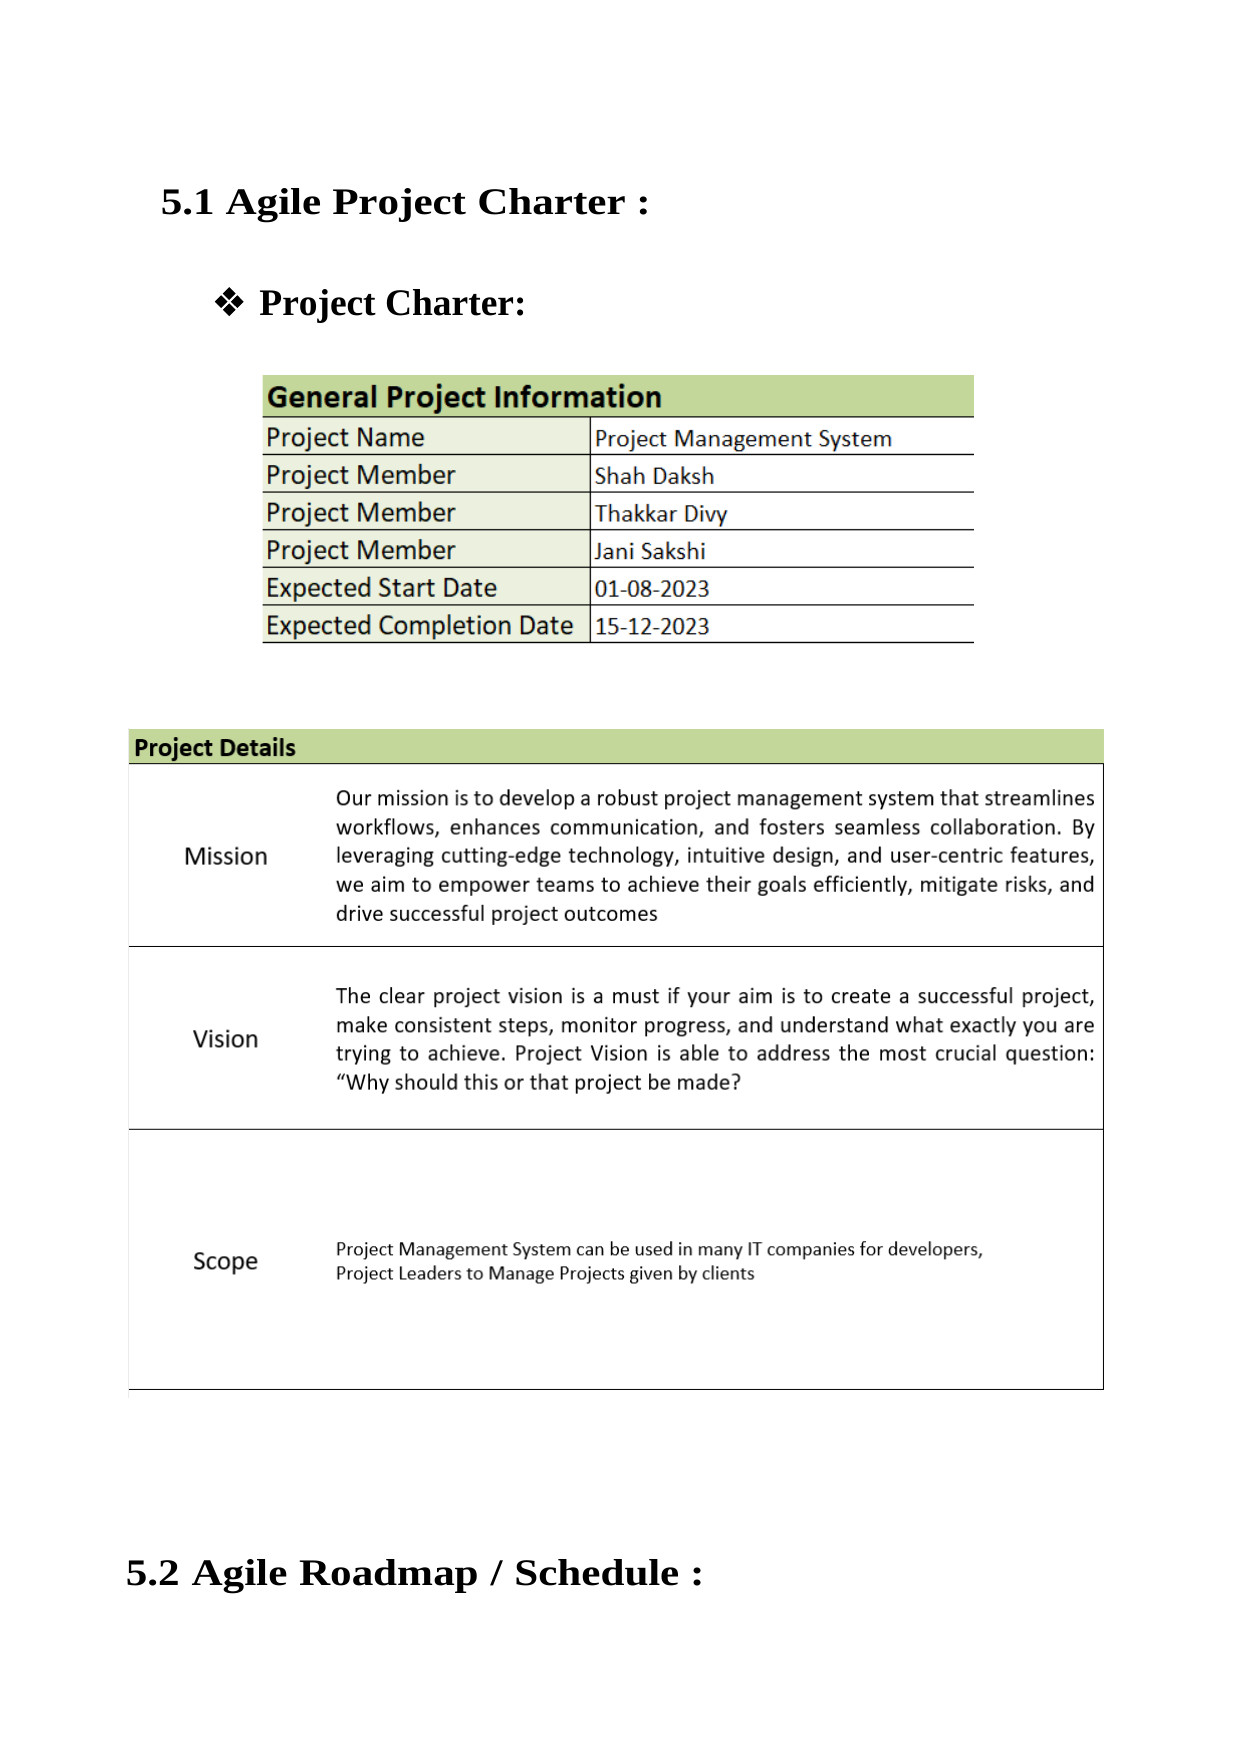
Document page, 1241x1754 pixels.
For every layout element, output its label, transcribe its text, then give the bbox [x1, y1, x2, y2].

picture [262, 375, 974, 647]
text 5.1 Agile Project Charter : [56, 179, 1180, 223]
text 5.2 Agile Roadmap / Schedule : [56, 1551, 1180, 1594]
list Project Charter: [212, 280, 1180, 323]
picture [128, 728, 1111, 1398]
